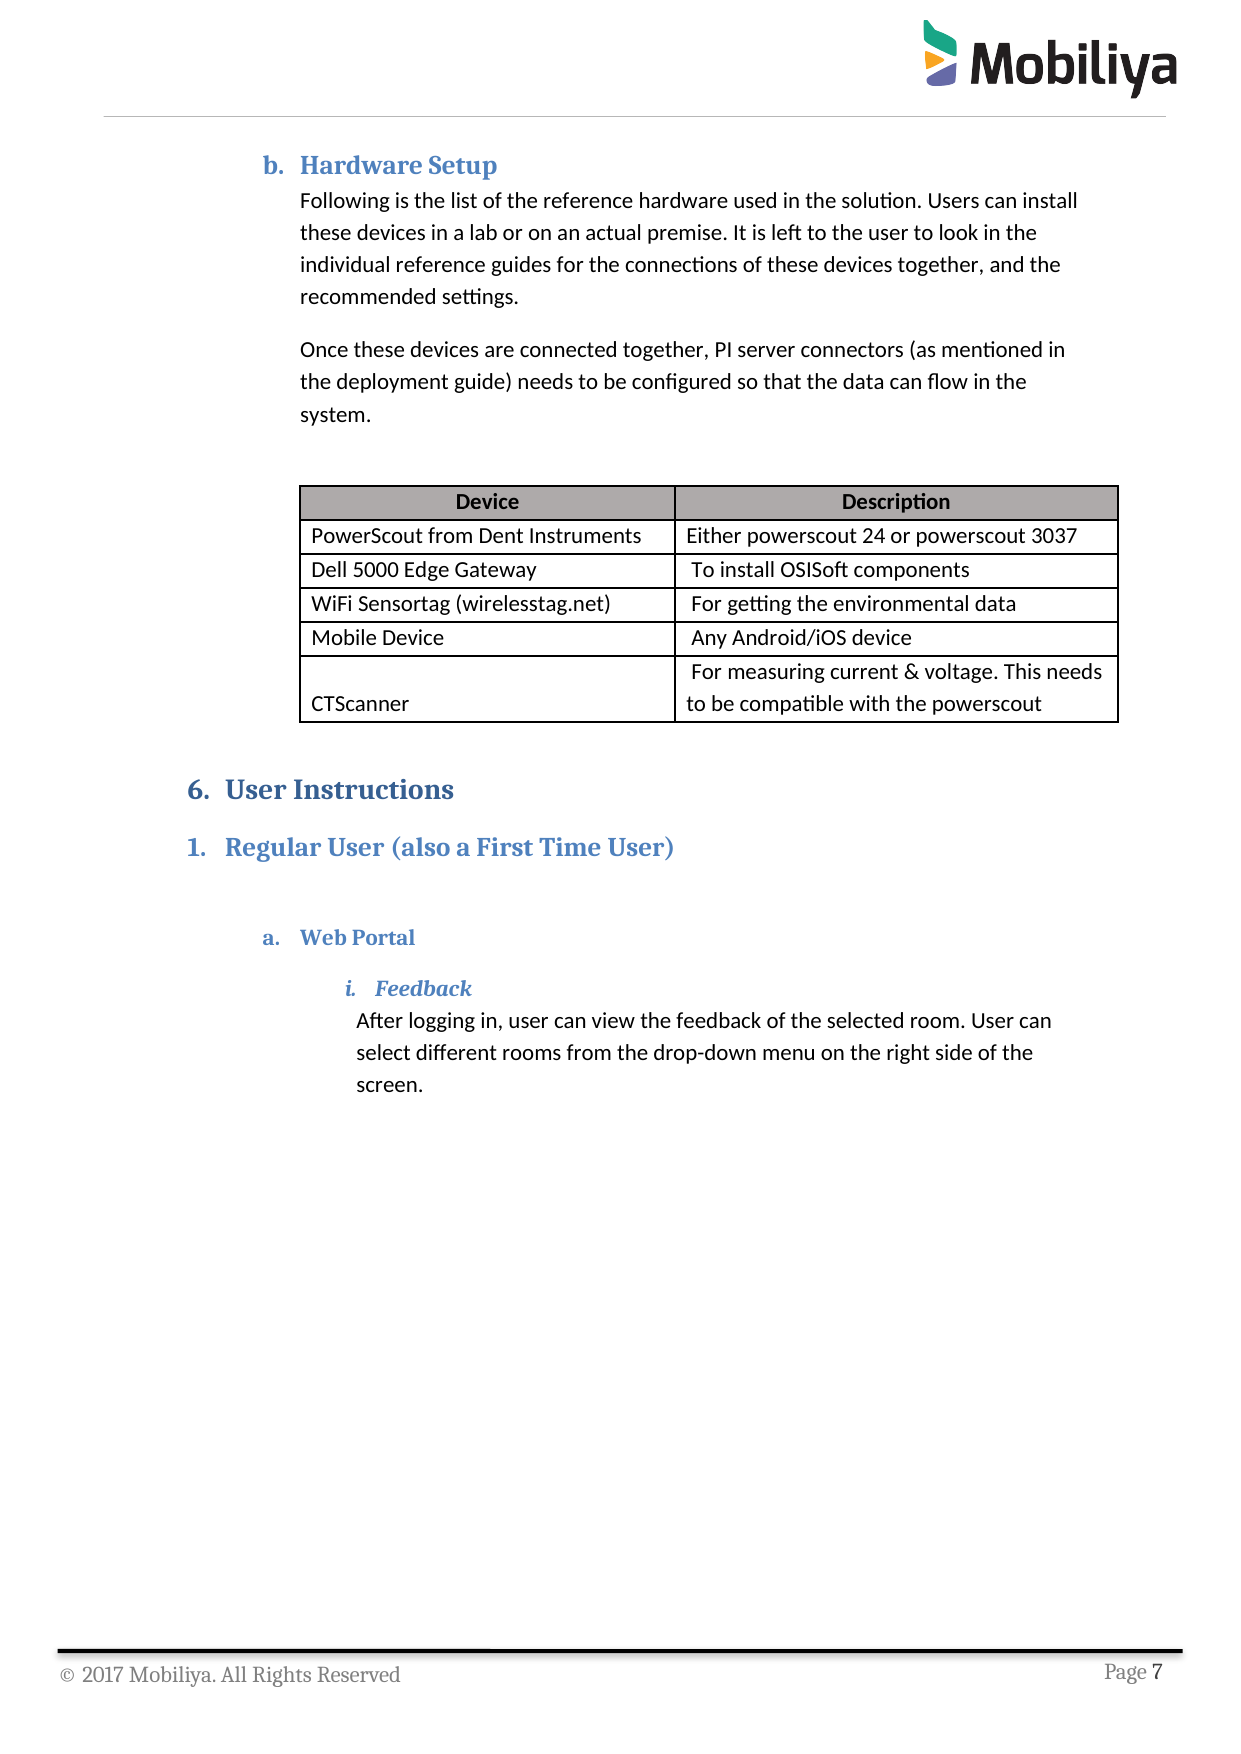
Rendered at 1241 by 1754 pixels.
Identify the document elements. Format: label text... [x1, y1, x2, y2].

subtitle Feedback [356, 976, 1090, 1002]
picture [923, 20, 1177, 99]
subtitle Web Portal [262, 924, 1090, 951]
table_cell WiFi Sensortag (wirelesstag.net) [301, 589, 674, 621]
picture [103, 113, 1165, 117]
table_cell PowerScout from Dent Instruments [301, 521, 674, 553]
table_cell For getting the environmental data [676, 589, 1117, 621]
subtitle User Instructions [187, 773, 1090, 806]
table_cell Either powerscout 24 or powerscout 3037 [676, 521, 1117, 553]
text Once these devices are connected together, PI server connectors (as mentioned in the deployment guide) needs to be configured so that the data can flow in the system. [300, 335, 1090, 460]
table_cell Dell 5000 Edge Gateway [301, 555, 674, 587]
table_cell Mobile Device [301, 623, 674, 655]
text After logging in, user can view the feedback of the selected room. User can select different rooms from the drop-down menu on the right side of the screen. [356, 1006, 1090, 1098]
table_cell CTScanner [301, 657, 674, 721]
table_cell To install OSISoft components [676, 555, 1117, 587]
table_cell For measuring current & voltage. This needs to be compatible with the powerscout [676, 657, 1117, 721]
table_header Description [676, 487, 1117, 519]
text Following is the list of the reference hardware used in the solution. Users can install these devices in a lab or on an actual premise. It is left to the user to look in the individual reference guides for the connections of these devices together, and the recommended settings. [300, 186, 1090, 310]
subtitle Hardware Setup [262, 150, 1090, 181]
table_cell Any Android/iOS device [676, 623, 1117, 655]
table_header Device [301, 487, 674, 519]
subtitle Regular User (also a First Time User) [187, 832, 1090, 899]
